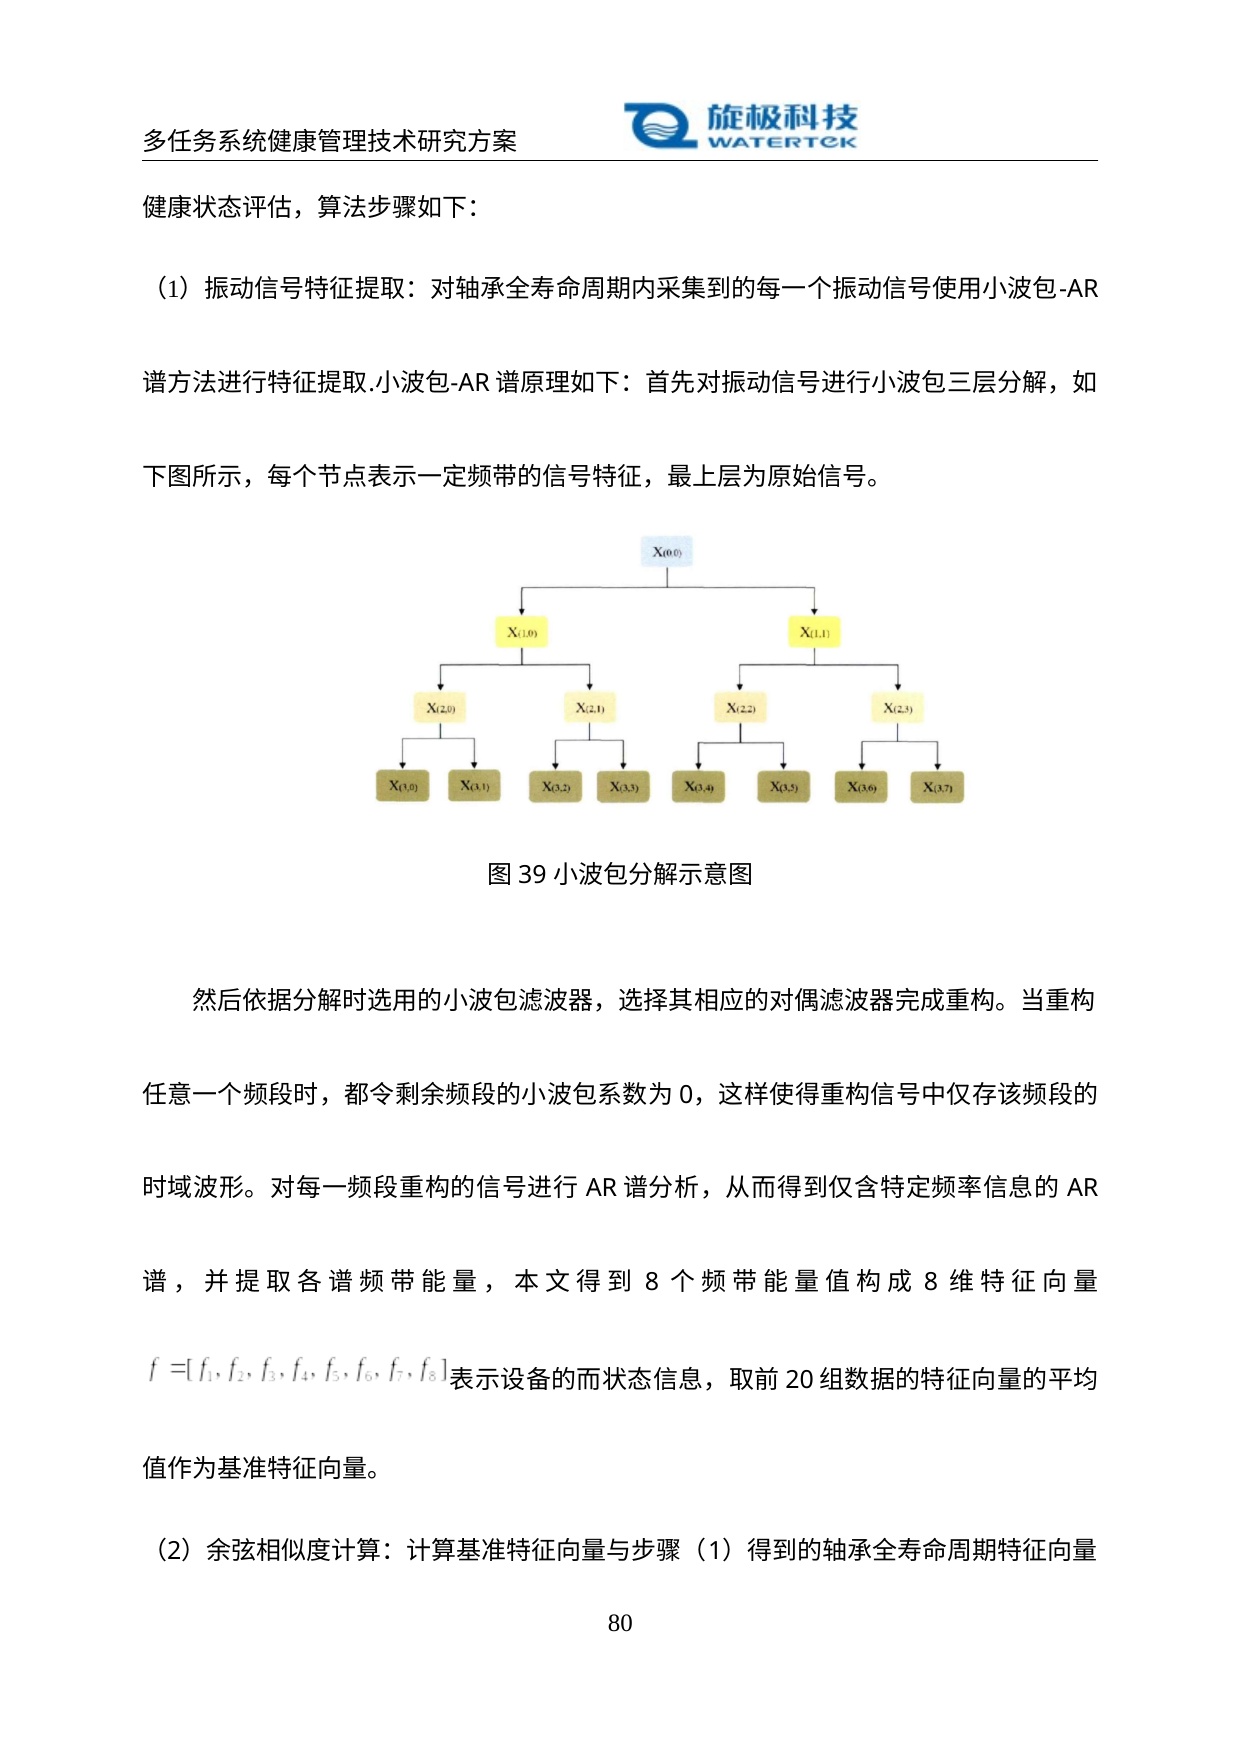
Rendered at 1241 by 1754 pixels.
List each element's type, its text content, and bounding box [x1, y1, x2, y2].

list 小波包分解示意图 [142, 838, 1098, 906]
picture [623, 100, 861, 151]
list 余弦相似度计算：计算基准特征向量与步骤（1）得到的轴承全寿命周期特征向量的余弦相似度，计算公式如下： [142, 1514, 1098, 1582]
text 然后依据分解时选用的小波包滤波器，选择其相应的对偶滤波器完成重构。当重构任意一个频段时，都令剩余频段的小波包系数为0，这样使得重构信号中仅存该频段的时域波形。对每一频段重构的信号进行AR谱分析，从而得到仅含特定频率信息的AR谱，并提取各谱频带能量，本文得到8个频带能量值构成8维特征向量表示设备的而状态信息，取前20组数据的特征向量的平均值作为基准特征向量。 [142, 965, 1098, 1501]
picture [356, 521, 972, 816]
text 能够反映机械设备的健康状态的特征参数有很多，但是每一个单一的参数又很难全面地机械设备的运行状态。而且，传统时域、频域指标只适合于特定研究对象的特定衰退过程，普适性较差。本章提出基于余弦相似度的健康指标构建方案，用于机械设备的健康状态评估，算法步骤如下： [142, 171, 1098, 239]
list 振动信号特征提取：对轴承全寿命周期内采集到的每一个振动信号使用小波包-AR谱方法进行特征提取.小波包-AR谱原理如下：首先对振动信号进行小波包三层分解，如下图所示，每个节点表示一定频带的信号特征，最上层为原始信号。 [142, 253, 1098, 508]
